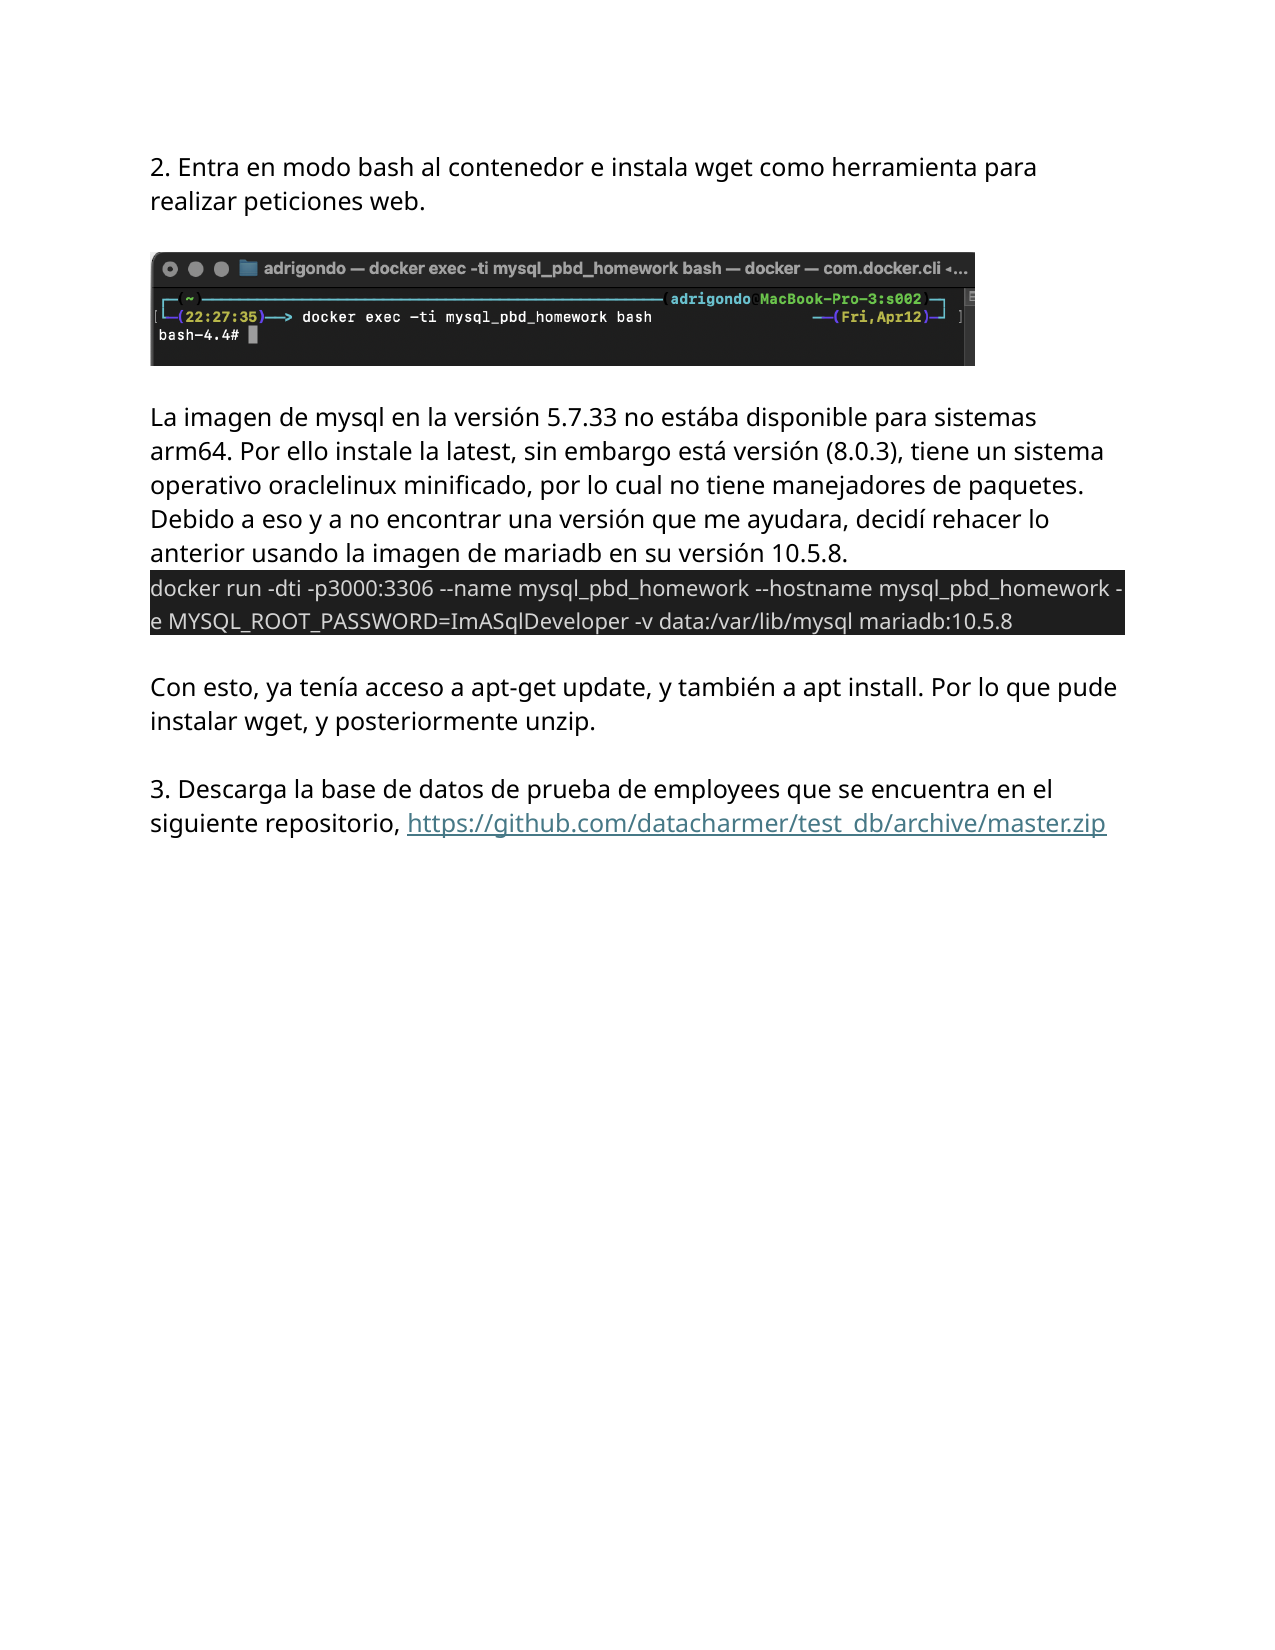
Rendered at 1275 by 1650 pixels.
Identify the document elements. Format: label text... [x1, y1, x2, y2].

text Con esto, ya tenía acceso a apt-get update, y también a apt install. Por lo que pude instalar wget, y posteriormente unzip. [150, 669, 1125, 738]
text 2. Entra en modo bash al contenedor e instala wget como herramienta para realizar peticiones web. [150, 150, 1125, 218]
picture [150, 252, 975, 366]
text La imagen de mysql en la versión 5.7.33 no estába disponible para sistemas arm64. Por ello instale la latest, sin embargo está versión (8.0.3), tiene un sistema operativo oraclelinux minificado, por lo cual no tiene manejadores de paquetes. Debido a eso y a no encontrar una versión que me ayudara, decidí rehacer lo anterior usando la imagen de mariadb en su versión 10.5.8. [150, 399, 1125, 570]
text 3. Descarga la base de datos de prueba de employees que se encuentra en el siguiente repositorio, https://github.com/datacharmer/test_db/archive/master.zip [150, 772, 1125, 840]
text docker run -dti -p3000:3306 --name mysql_pbd_homework --hostname mysql_pbd_homework -e MYSQL_ROOT_PASSWORD=ImASqlDeveloper -v data:/var/lib/mysql mariadb:10.5.8 [150, 570, 1125, 635]
